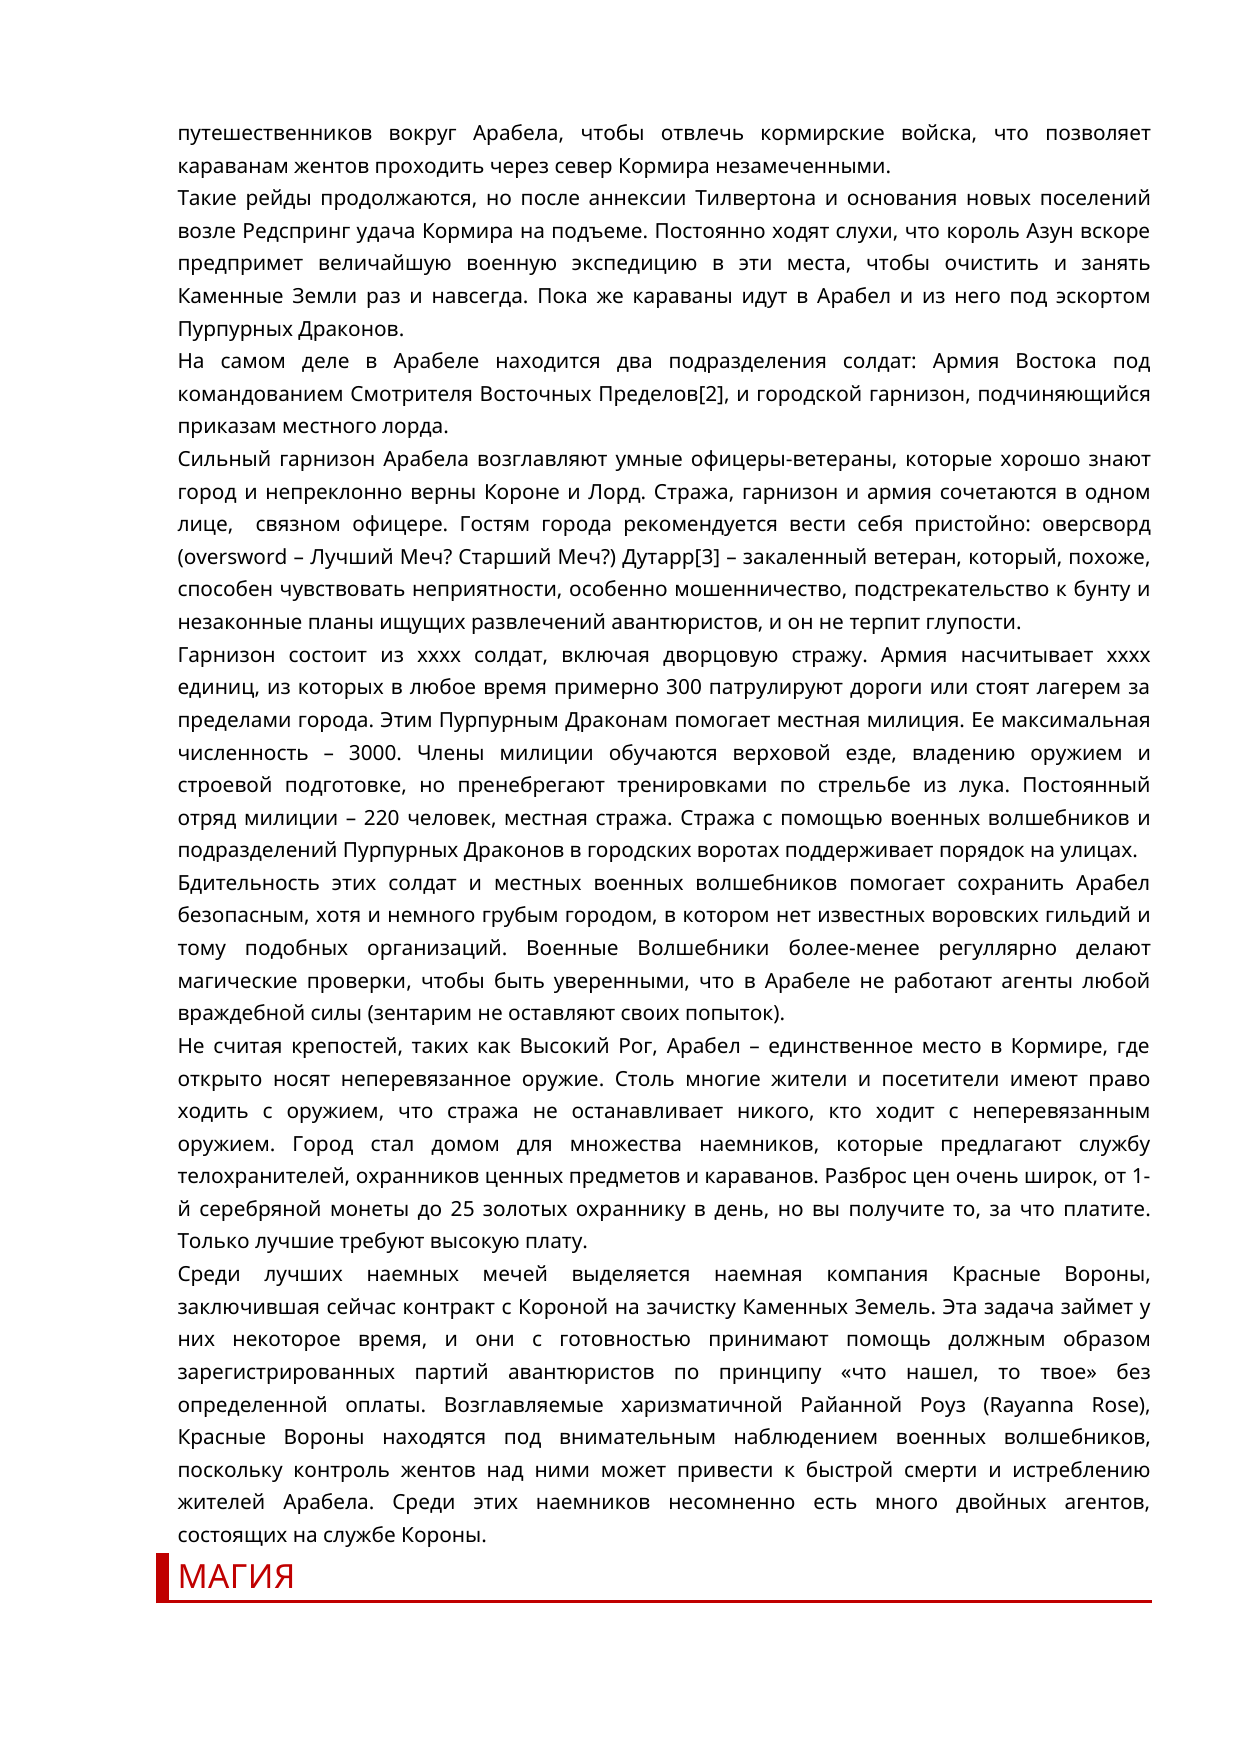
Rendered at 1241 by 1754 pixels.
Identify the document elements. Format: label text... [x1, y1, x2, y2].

text Сильный гарнизон Арабела возглавляют умные офицеры-ветераны, которые хорошо знают город и непреклонно верны Короне и Лорд. Стража, гарнизон и армия сочетаются в одном лице, связном офицере. Гостям города рекомендуется вести себя пристойно: оверсворд (oversword – Лучший Меч? Старший Меч?) Дутарр[3] – закаленный ветеран, который, похоже, способен чувствовать неприятности, особенно мошенничество, подстрекательство к бунту и незаконные планы ищущих развлечений авантюристов, и он не терпит глупости. [177, 444, 1152, 636]
text Среди лучших наемных мечей выделяется наемная компания Красные Вороны, заключившая сейчас контракт с Короной на зачистку Каменных Земель. Эта задача займет у них некоторое время, и они с готовностью принимают помощь должным образом зарегистрированных партий авантюристов по принципу «что нашел, то твое» без определенной оплаты. Возглавляемые харизматичной Райанной Роуз (Rayanna Rose), Красные Вороны находятся под внимательным наблюдением военных волшебников, поскольку контроль жентов над ними может привести к быстрой смерти и истреблению жителей Арабела. Среди этих наемников несомненно есть много двойных агентов, состоящих на службе Короны. [177, 1259, 1152, 1548]
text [177, 118, 1152, 179]
subtitle МАГИЯ [169, 1553, 1152, 1600]
text Бдительность этих солдат и местных военных волшебников помогает сохранить Арабел безопасным, хотя и немного грубым городом, в котором нет известных воровских гильдий и тому подобных организаций. Военные Волшебники более-менее регуллярно делают магические проверки, чтобы быть уверенными, что в Арабеле не работают агенты любой враждебной силы (зентарим не оставляют своих попыток). [177, 868, 1152, 1027]
text Не считая крепостей, таких как Высокий Рог, Арабел – единственное место в Кормире, где открыто носят неперевязанное оружие. Столь многие жители и посетители имеют право ходить с оружием, что стража не останавливает никого, кто ходит с неперевязанным оружием. Город стал домом для множества наемников, которые предлагают службу телохранителей, охранников ценных предметов и караванов. Разброс цен очень широк, от 1-й серебряной монеты до 25 золотых охраннику в день, но вы получите то, за что платите. Только лучшие требуют высокую плату. [177, 1031, 1152, 1255]
text На самом деле в Арабеле находится два подразделения солдат: Армия Востока под командованием Смотрителя Восточных Пределов[2], и городской гарнизон, подчиняющийся приказам местного лорда. [177, 346, 1152, 440]
text Такие рейды продолжаются, но после аннексии Тилвертона и основания новых поселений возле Редспринг удача Кормира на подъеме. Постоянно ходят слухи, что король Азун вскоре предпримет величайшую военную экспедицию в эти места, чтобы очистить и занять Каменные Земли раз и навсегда. Пока же караваны идут в Арабел и из него под эскортом Пурпурных Драконов. [177, 183, 1152, 342]
text Гарнизон состоит из хххх солдат, включая дворцовую стражу. Армия насчитывает хххх единиц, из которых в любое время примерно 300 патрулируют дороги или стоят лагерем за пределами города. Этим Пурпурным Драконам помогает местная милиция. Ее максимальная численность – 3000. Члены милиции обучаются верховой езде, владению оружием и строевой подготовке, но пренебрегают тренировками по стрельбе из лука. Постоянный отряд милиции – 220 человек, местная стража. Стража с помощью военных волшебников и подразделений Пурпурных Драконов в городских воротах поддерживает порядок на улицах. [177, 640, 1152, 864]
